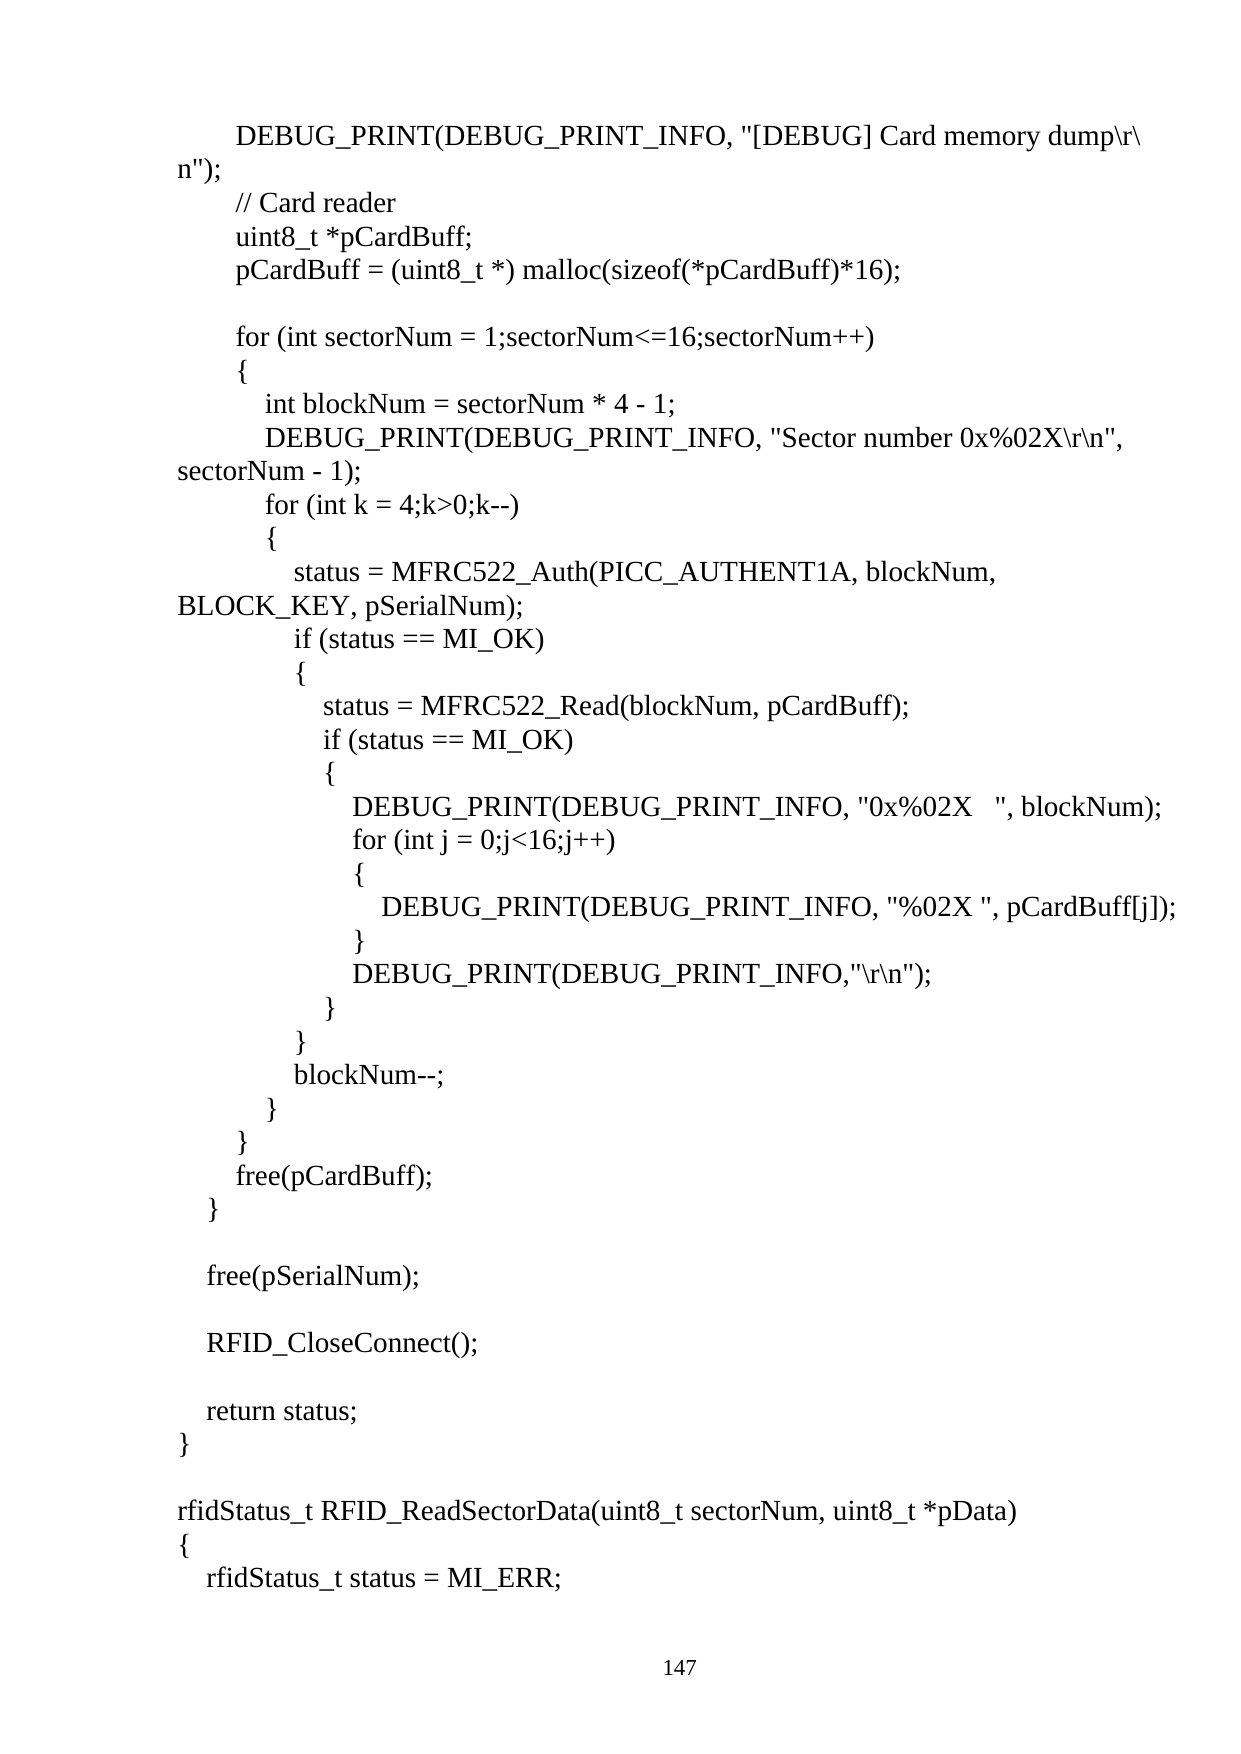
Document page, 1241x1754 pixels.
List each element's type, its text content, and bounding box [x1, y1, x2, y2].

text uint8_t *pCardBuff; [177, 219, 1182, 252]
text } [177, 1191, 1182, 1225]
text status = MFRC522_Auth(PICC_AUTHENT1A, blockNum, BLOCK_KEY, pSerialNum); [177, 554, 1182, 621]
text { [177, 856, 1182, 889]
text if (status == MI_OK) [177, 722, 1182, 755]
text status = MFRC522_Read(blockNum, pCardBuff); [177, 688, 1182, 722]
text { [177, 1527, 1182, 1560]
text DEBUG_PRINT(DEBUG_PRINT_INFO, "[DEBUG] Card memory dump\r\n"); [177, 118, 1182, 185]
text } [177, 1426, 1182, 1460]
text free(pCardBuff); [177, 1158, 1182, 1191]
text for (int j = 0;j<16;j++) [177, 822, 1182, 856]
text } [177, 923, 1182, 957]
text if (status == MI_OK) [177, 621, 1182, 655]
text DEBUG_PRINT(DEBUG_PRINT_INFO,"\r\n"); [177, 957, 1182, 990]
text for (int sectorNum = 1;sectorNum<=16;sectorNum++) [177, 319, 1182, 353]
text } [177, 1124, 1182, 1158]
text rfidStatus_t RFID_ReadSectorData(uint8_t sectorNum, uint8_t *pData) [177, 1493, 1182, 1527]
text } [177, 990, 1182, 1024]
text } [177, 1091, 1182, 1124]
text DEBUG_PRINT(DEBUG_PRINT_INFO, "0x%02X ", blockNum); [177, 789, 1182, 822]
text } [177, 1024, 1182, 1057]
text blockNum--; [177, 1057, 1182, 1091]
text RFID_CloseConnect(); [177, 1326, 1182, 1359]
text // Card reader [177, 185, 1182, 219]
text { [177, 353, 1182, 386]
text { [177, 655, 1182, 688]
text for (int k = 4;k>0;k--) [177, 487, 1182, 521]
text int blockNum = sectorNum * 4 - 1; [177, 386, 1182, 420]
text { [177, 755, 1182, 789]
text { [177, 521, 1182, 554]
text return status; [177, 1393, 1182, 1426]
text DEBUG_PRINT(DEBUG_PRINT_INFO, "%02X ", pCardBuff[j]); [177, 889, 1182, 923]
text DEBUG_PRINT(DEBUG_PRINT_INFO, "Sector number 0x%02X\r\n", sectorNum - 1); [177, 420, 1182, 487]
text rfidStatus_t status = MI_ERR; [177, 1560, 1182, 1594]
text pCardBuff = (uint8_t *) malloc(sizeof(*pCardBuff)*16); [177, 252, 1182, 286]
text free(pSerialNum); [177, 1258, 1182, 1292]
